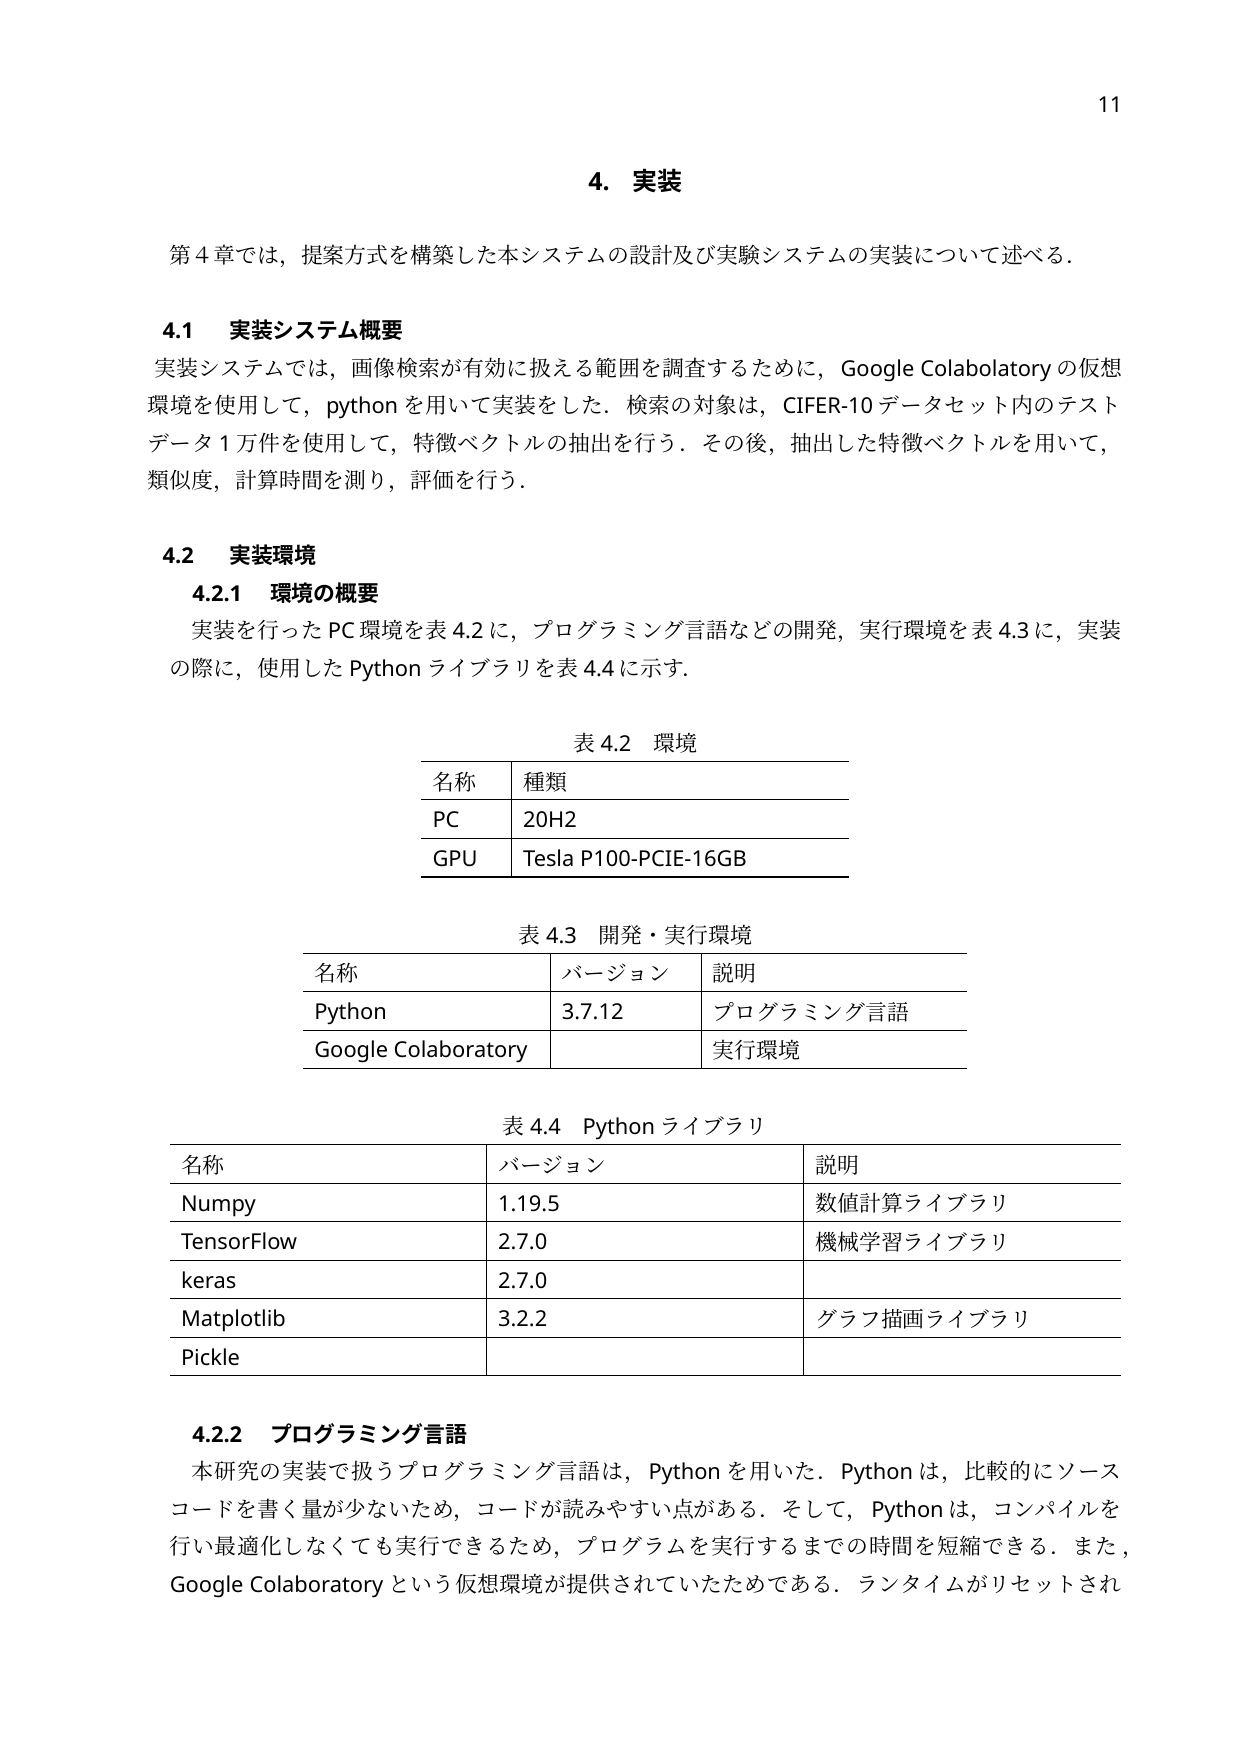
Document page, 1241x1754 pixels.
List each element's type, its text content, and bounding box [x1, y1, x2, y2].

table_header 名称 [170, 1145, 486, 1183]
subtitle プログラミング言語 [169, 1414, 1100, 1451]
table_cell Pickle [170, 1338, 486, 1375]
text 第４章では，提案方式を構築した本システムの設計及び実験システムの実装について述べる． [148, 236, 1122, 273]
table_cell Matplotlib [170, 1299, 486, 1337]
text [169, 1451, 1122, 1601]
table_cell プログラミング言語 [702, 992, 967, 1029]
table_header バージョン [551, 954, 701, 991]
table_cell 2.7.0 [487, 1222, 803, 1260]
table_cell [551, 1031, 701, 1068]
table_cell 3.2.2 [487, 1299, 803, 1337]
table_cell keras [170, 1261, 486, 1298]
table_cell Numpy [170, 1184, 486, 1221]
table_cell Google Colaboratory [303, 1031, 550, 1068]
table_cell 20H2 [512, 800, 849, 838]
table_cell 実行環境 [702, 1031, 967, 1068]
subtitle 環境の概要 [169, 573, 1100, 611]
table_cell グラフ描画ライブラリ [804, 1299, 1121, 1337]
table_cell 1.19.5 [487, 1184, 803, 1221]
table_cell [804, 1338, 1121, 1375]
table_cell Tesla P100-PCIE-16GB [512, 839, 849, 876]
table_cell PC [421, 800, 511, 838]
table_cell GPU [421, 839, 511, 876]
table_cell TensorFlow [170, 1222, 486, 1260]
table_cell 機械学習ライブラリ [804, 1222, 1121, 1260]
table_header 名称 [303, 954, 550, 991]
table_cell [804, 1261, 1121, 1298]
table_cell 3.7.12 [551, 992, 701, 1029]
text 実装システムでは，画像検索が有効に扱える範囲を調査するために，Google Colabolatoryの仮想環境を使用して，pythonを用いて実装をした．検索の対象は，CIFER-10データセット内のテストデータ1万件を使用して，特徴ベクトルの抽出を行う．その後，抽出した特徴ベクトルを用いて，類似度，計算時間を測り，評価を行う． [148, 348, 1122, 498]
table_header 説明 [702, 954, 967, 991]
subtitle 実装環境 [162, 536, 1122, 573]
table_header 名称 [421, 762, 511, 799]
subtitle 実装システム概要 [162, 311, 1122, 348]
table_cell [487, 1338, 803, 1375]
table_header 種類 [512, 762, 849, 799]
table_cell Python [303, 992, 550, 1029]
table_cell 2.7.0 [487, 1261, 803, 1298]
table_cell 数値計算ライブラリ [804, 1184, 1121, 1221]
table_header 説明 [804, 1145, 1121, 1183]
table_header バージョン [487, 1145, 803, 1183]
subtitle 実装 [148, 161, 1122, 198]
